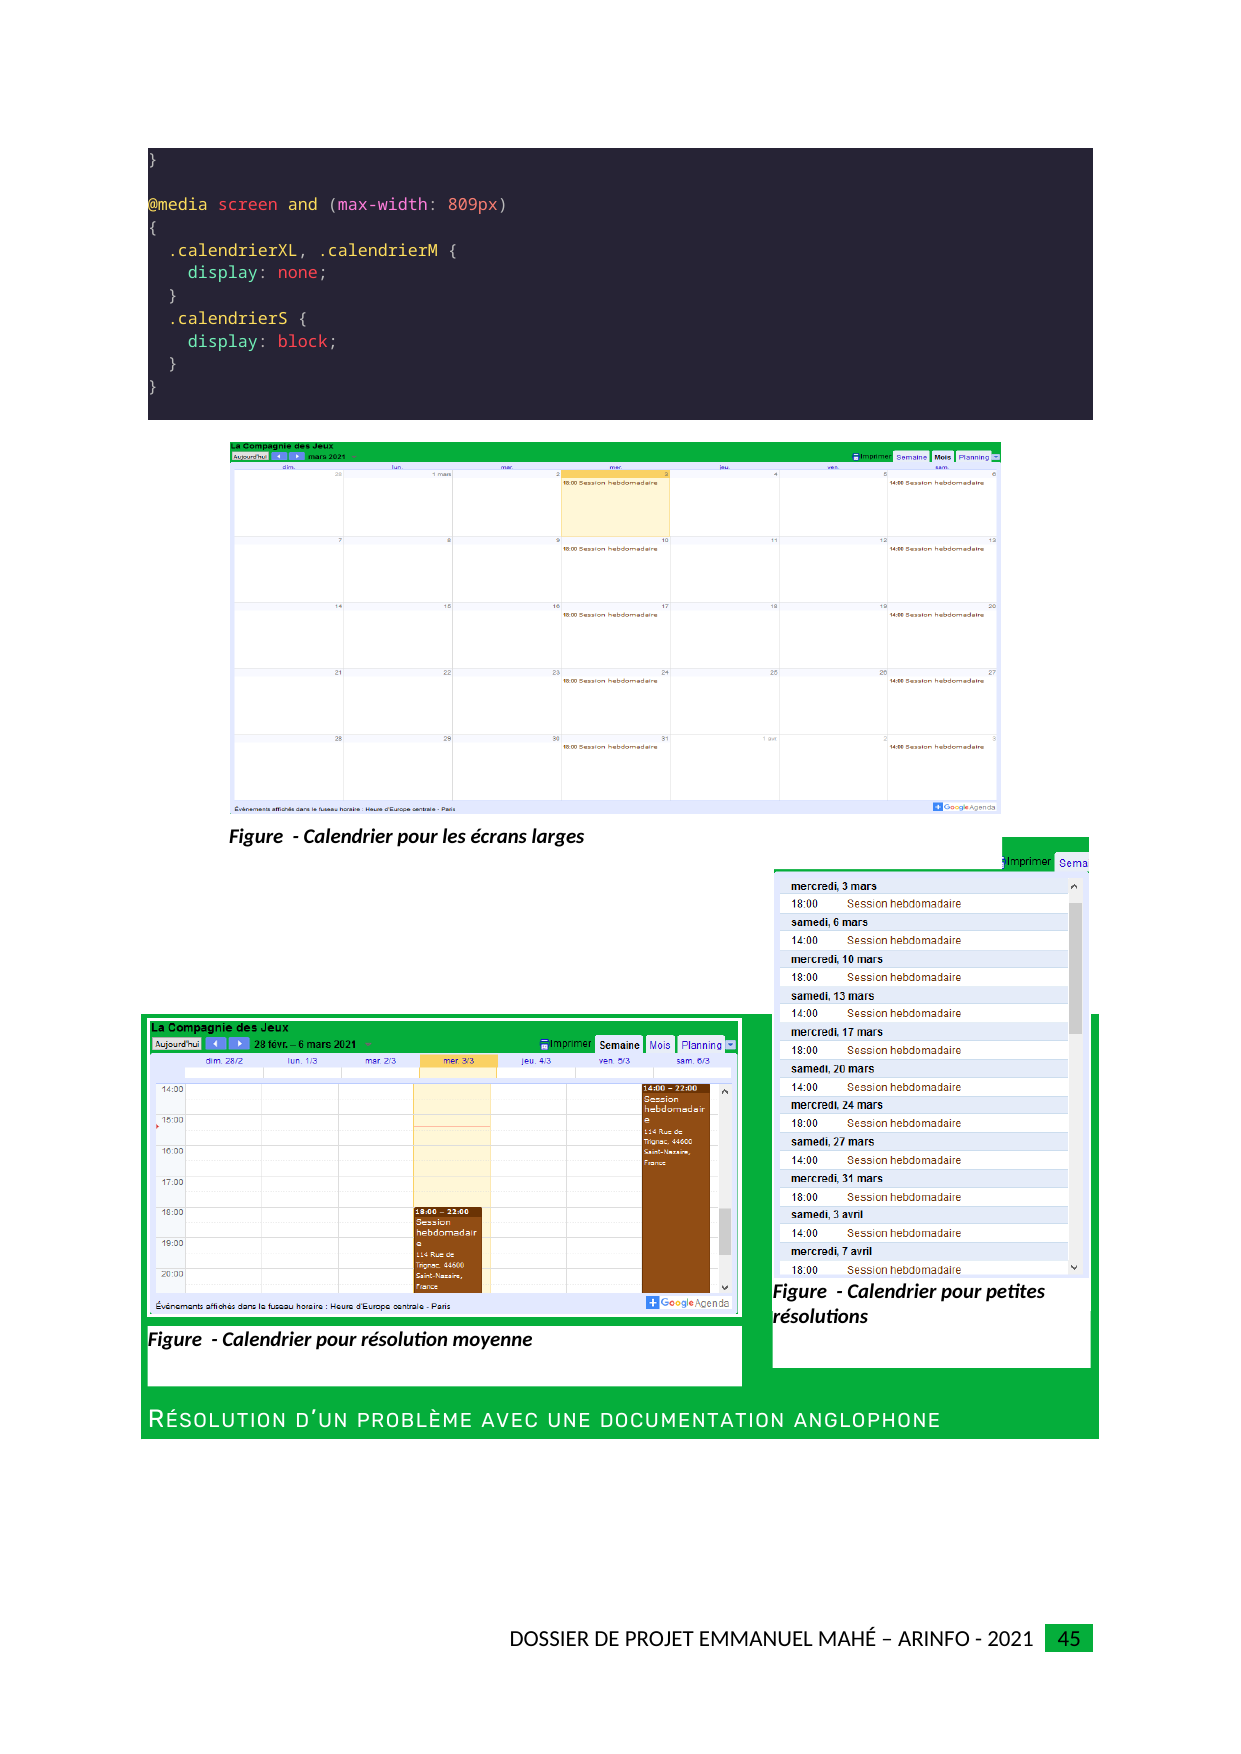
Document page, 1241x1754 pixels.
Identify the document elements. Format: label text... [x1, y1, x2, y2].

text } [148, 148, 1093, 170]
picture [772, 835, 1091, 1278]
text @media screen and (max-width: 809px) [148, 193, 1093, 216]
text .calendrierS { [148, 307, 1093, 329]
text { [148, 216, 1093, 238]
text } [148, 375, 1093, 397]
text display: none; [148, 261, 1093, 284]
picture [228, 440, 1003, 816]
text } [148, 352, 1093, 375]
picture [147, 1018, 742, 1317]
text .calendrierXL, .calendrierM { [148, 238, 1093, 261]
text display: block; [148, 329, 1093, 352]
text } [148, 284, 1093, 307]
